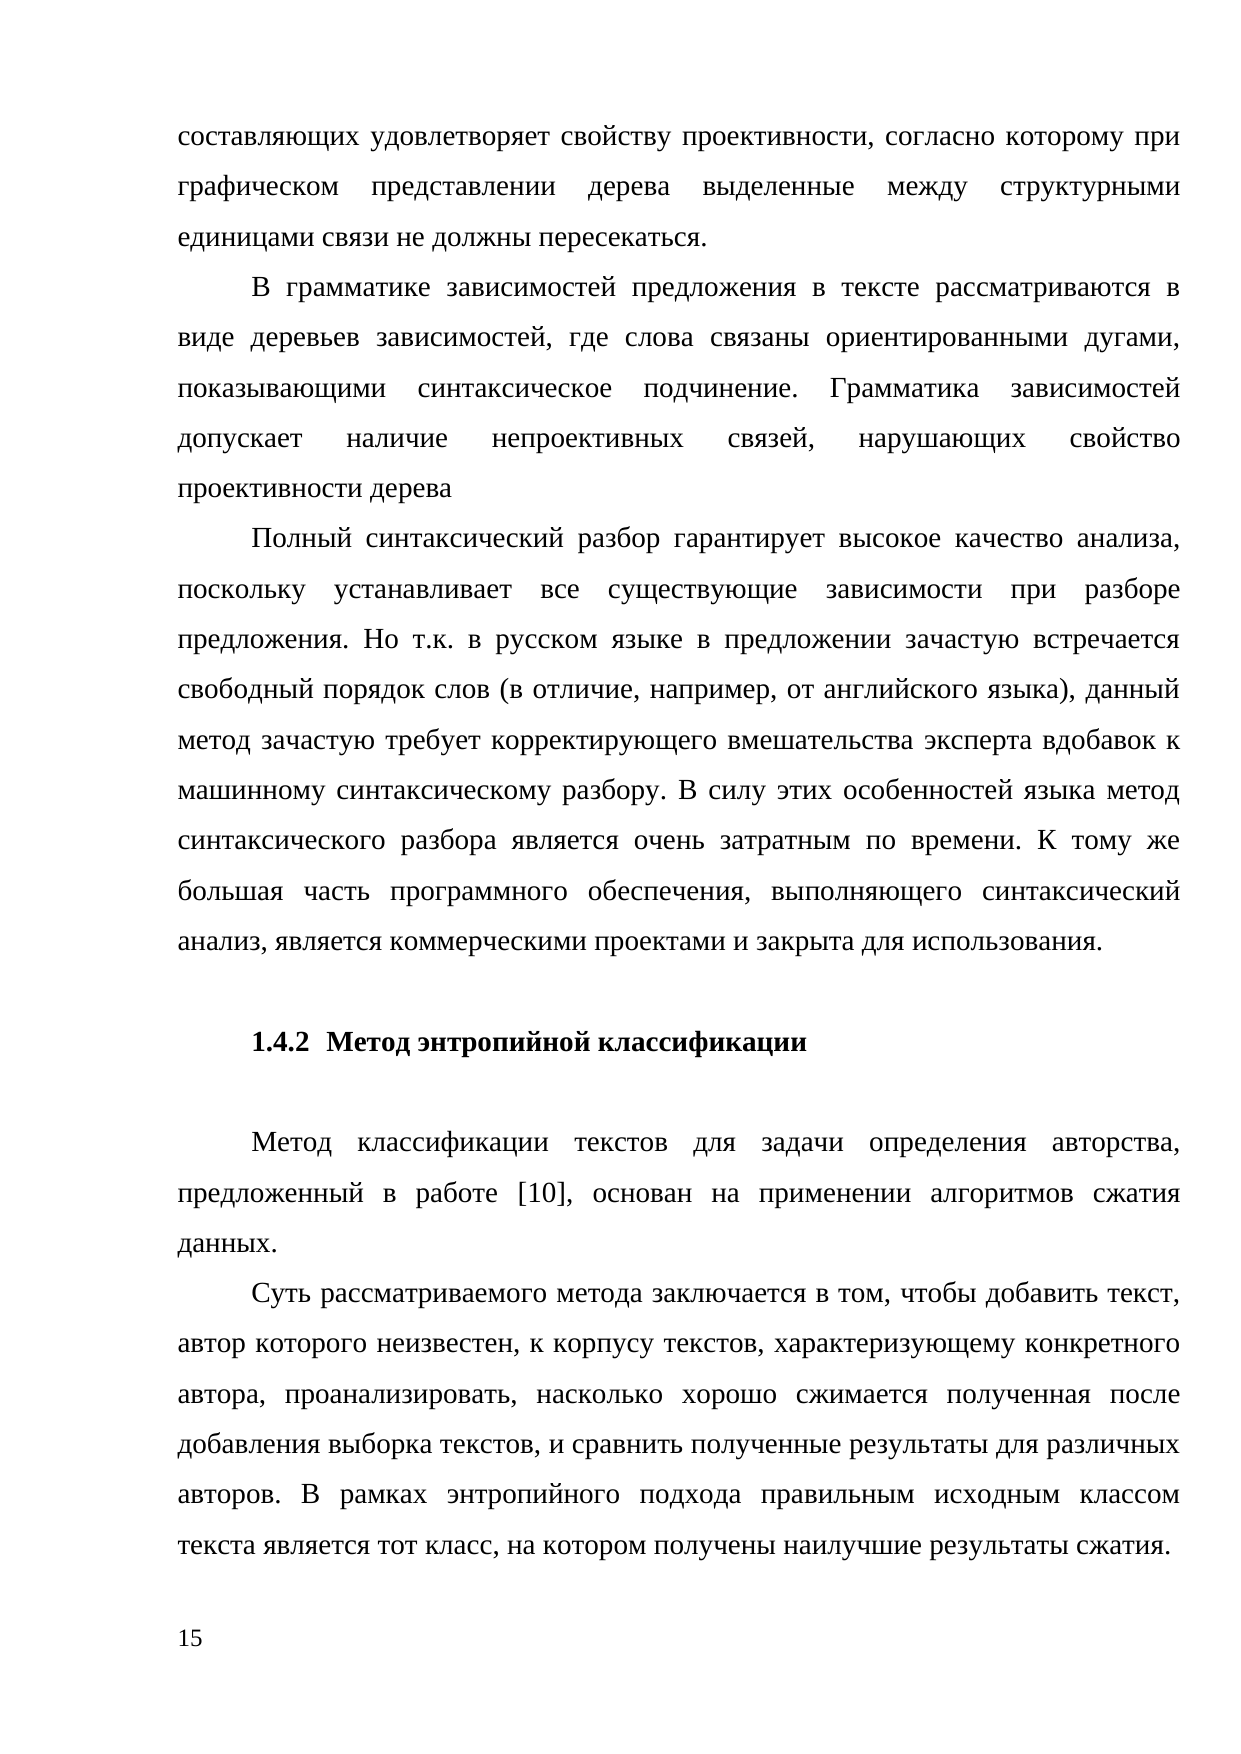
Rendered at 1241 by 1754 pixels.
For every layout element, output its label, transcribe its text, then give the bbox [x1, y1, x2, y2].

text Суть рассматриваемого метода заключается в том, чтобы добавить текст, автор которого неизвестен, к корпусу текстов, характеризующему конкретного автора, проанализировать, насколько хорошо сжимается полученная после добавления выборка текстов, и сравнить полученные результаты для различных авторов. В рамках энтропийного подхода правильным исходным классом текста является тот класс, на котором получены наилучшие результаты сжатия. [177, 1275, 1181, 1560]
text Метод классификации текстов для задачи определения авторства, предложенный в работе [10], основан на применении алгоритмов сжатия данных. [177, 1124, 1181, 1258]
subtitle Метод энтропийной классификации [251, 1024, 1181, 1057]
text В грамматике зависимостей предложения в тексте рассматриваются в виде деревьев зависимостей, где слова связаны ориентированными дугами, показывающими синтаксическое подчинение. Грамматика зависимостей допускает наличие непроективных связей, нарушающих свойство проективности дерева [177, 269, 1181, 504]
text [177, 118, 1181, 252]
text Полный синтаксический разбор гарантирует высокое качество анализа, поскольку устанавливает все существующие зависимости при разборе предложения. Но т.к. в русском языке в предложении зачастую встречается свободный порядок слов (в отличие, например, от английского языка), данный метод зачастую требует корректирующего вмешательства эксперта вдобавок к машинному синтаксическому разбору. В силу этих особенностей языка метод синтаксического разбора является очень затратным по времени. К тому же большая часть программного обеспечения, выполняющего синтаксический анализ, является коммерческими проектами и закрыта для использования. [177, 521, 1181, 957]
